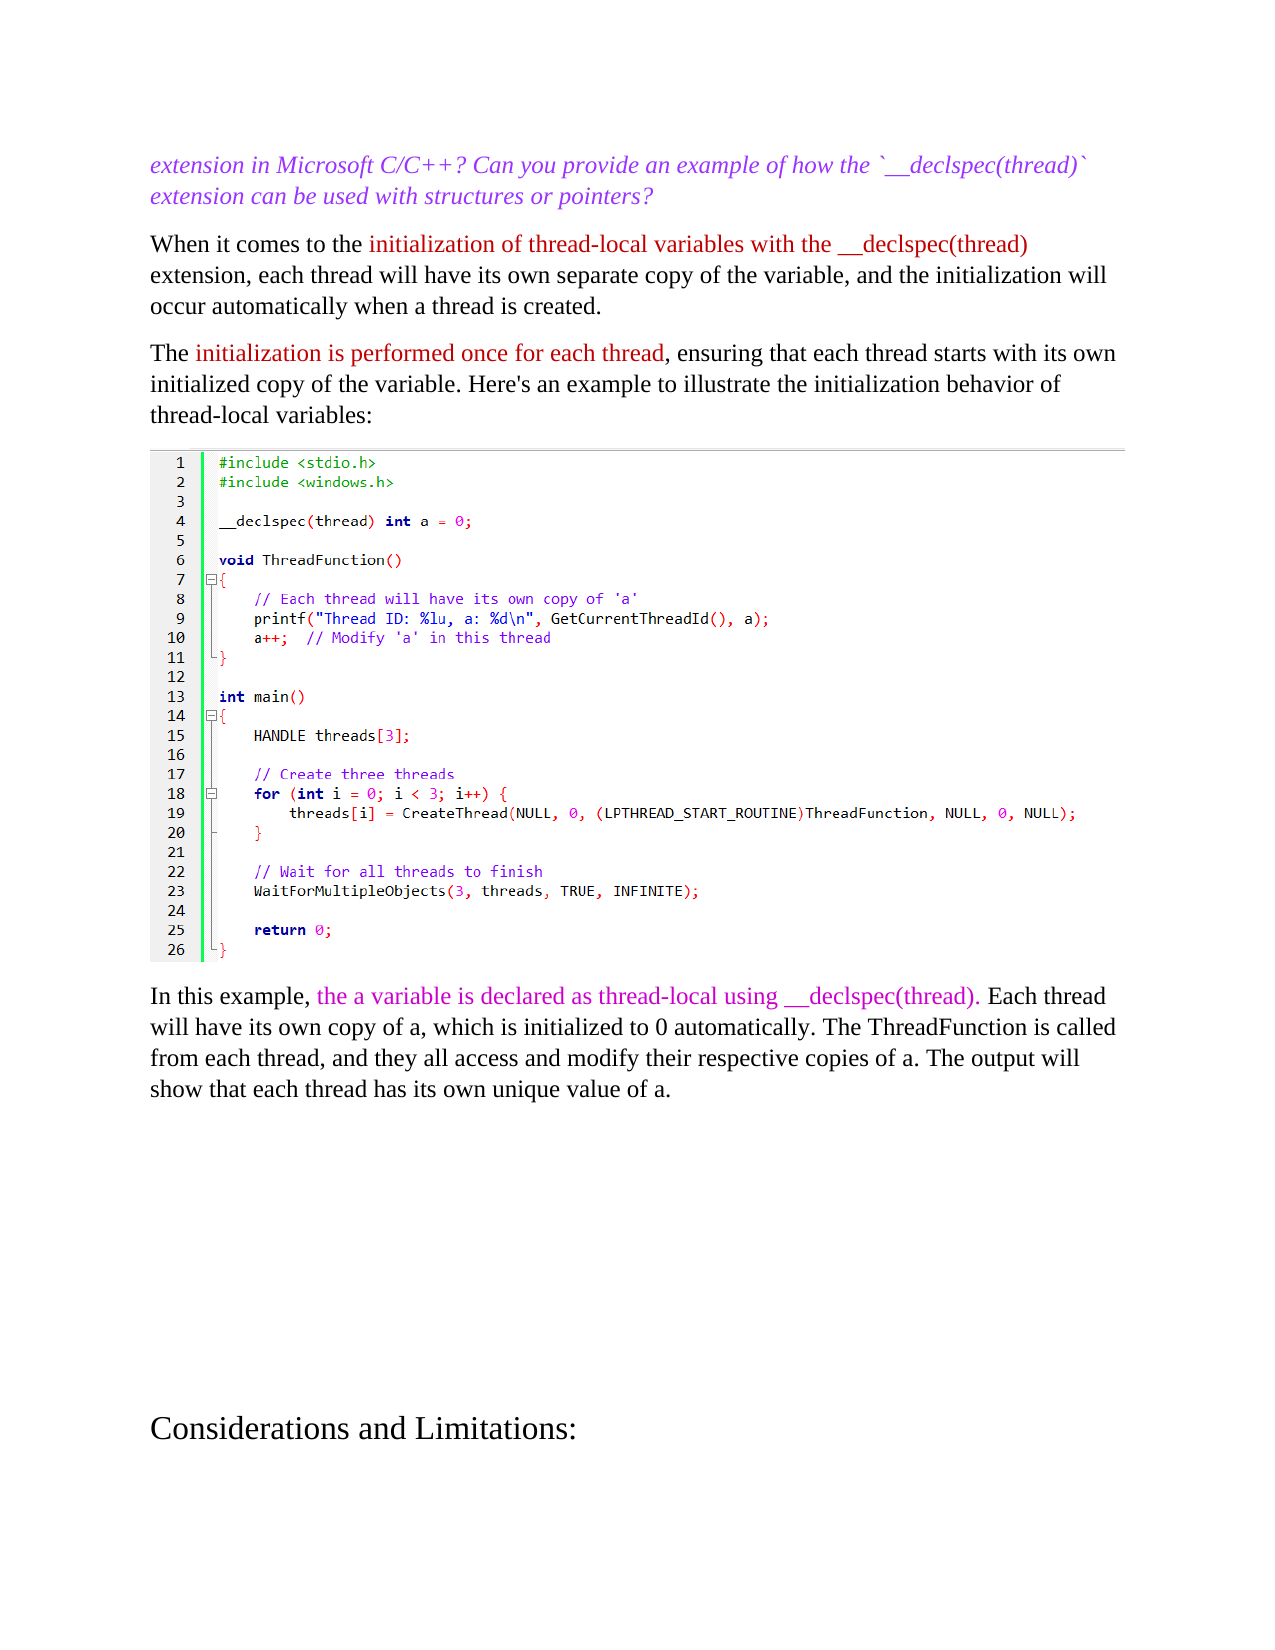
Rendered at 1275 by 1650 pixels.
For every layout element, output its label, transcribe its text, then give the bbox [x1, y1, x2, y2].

text In this example, the a variable is declared as thread-local using __declspec(thread). Each thread will have its own copy of a, which is initialized to 0 automatically. The ThreadFunction is called from each thread, and they all access and modify their respective copies of a. The output will show that each thread has its own unique value of a. [150, 981, 1125, 1103]
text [150, 150, 1125, 210]
text Considerations and Limitations: [150, 1408, 1125, 1446]
text The initialization is performed once for each thread, ensuring that each thread starts with its own initialized copy of the variable. Here's an example to illustrate the initialization behavior of thread-local variables: [150, 338, 1125, 429]
text When it comes to the initialization of thread-local variables with the __declspec(thread) extension, each thread will have its own separate copy of the variable, and the initialization will occur automatically when a thread is created. [150, 229, 1125, 319]
picture [150, 448, 1125, 962]
